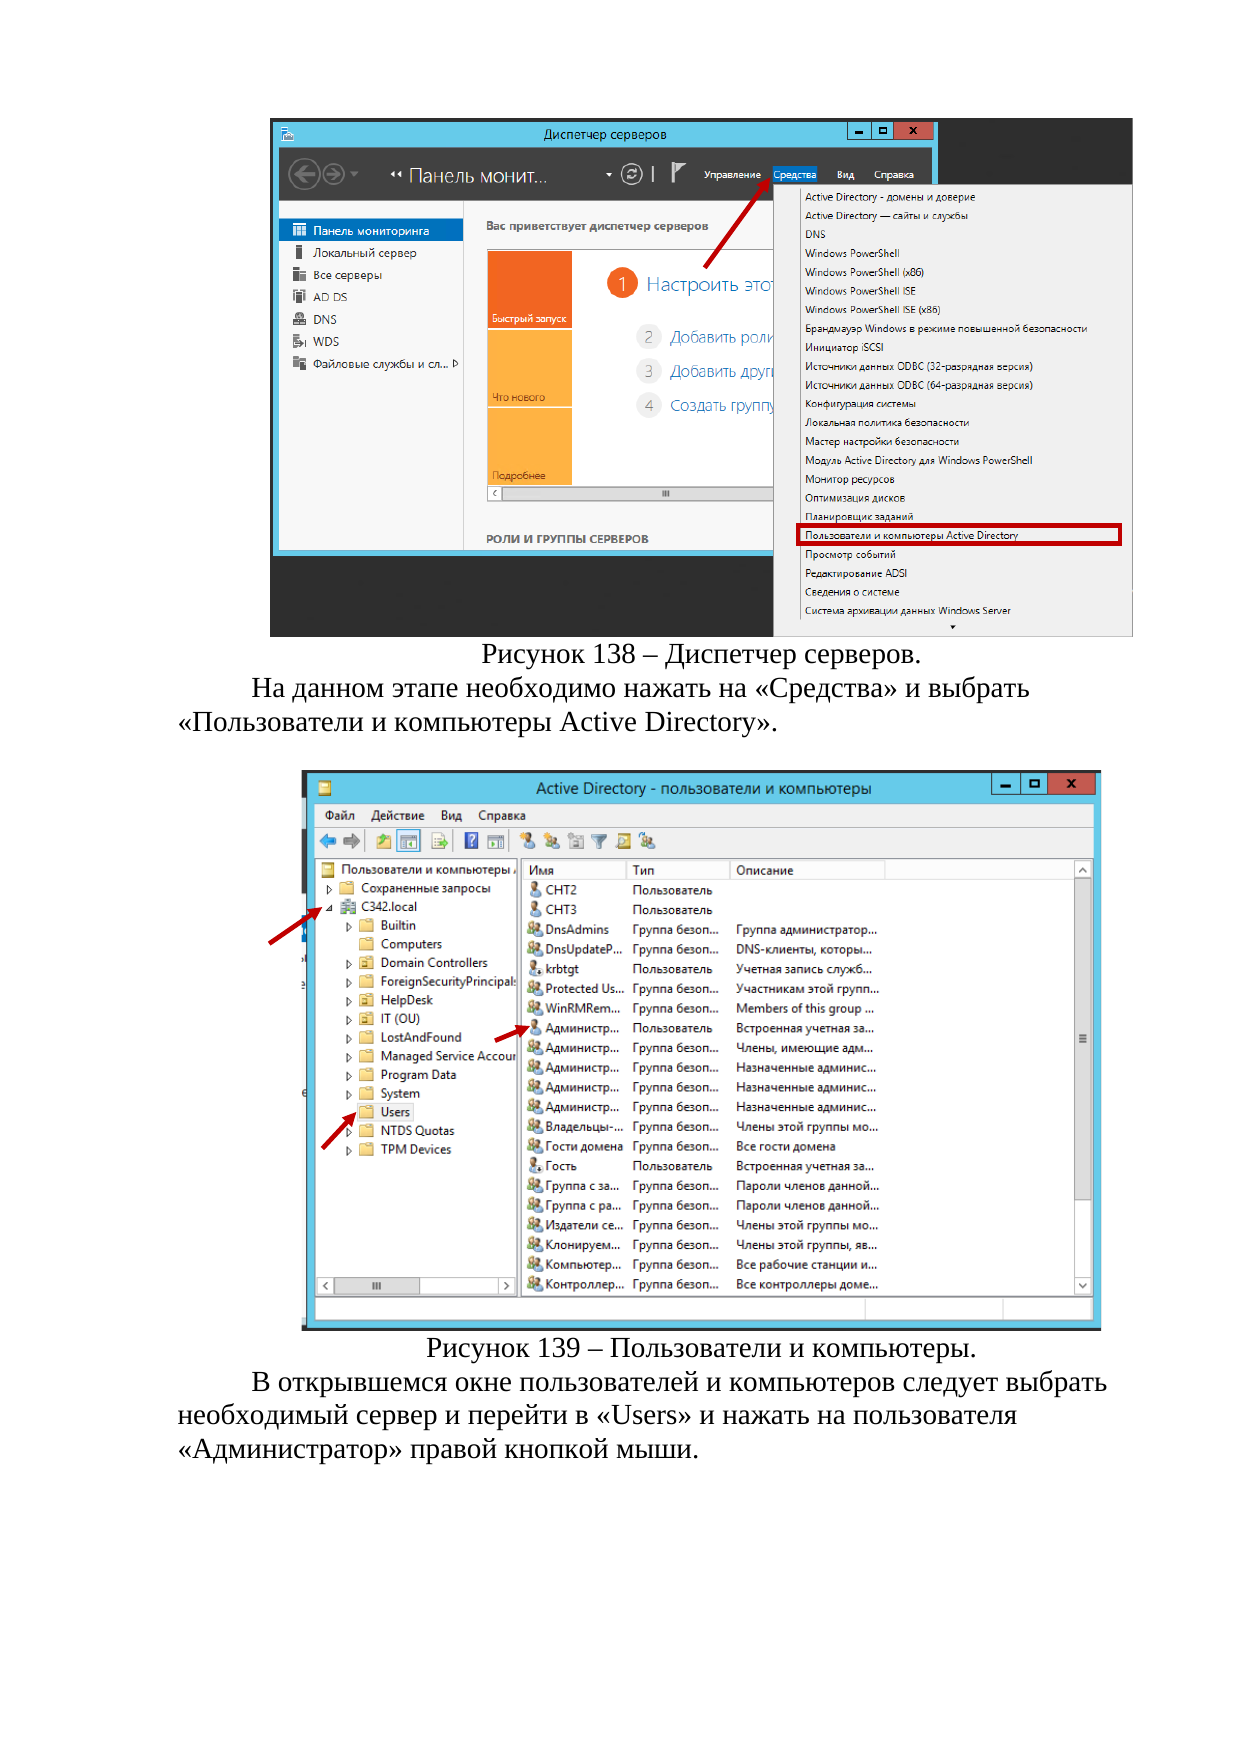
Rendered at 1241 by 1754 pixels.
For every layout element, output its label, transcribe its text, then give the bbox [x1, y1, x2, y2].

text Рисунок 139 – Пользователи и компьютеры. [177, 1330, 1152, 1364]
picture [270, 118, 1133, 637]
text Рисунок 138 – Диспетчер серверов. [177, 637, 1152, 670]
text На данном этапе необходимо нажать на «Средства» и выбрать «Пользователи и компьютеры Active Directory». [177, 670, 1152, 737]
picture [301, 770, 1102, 1331]
text В открывшемся окне пользователей и компьютеров следует выбрать необходимый сервер и перейти в «Users» и нажать на пользователя «Администратор» правой кнопкой мыши. [177, 1364, 1152, 1464]
